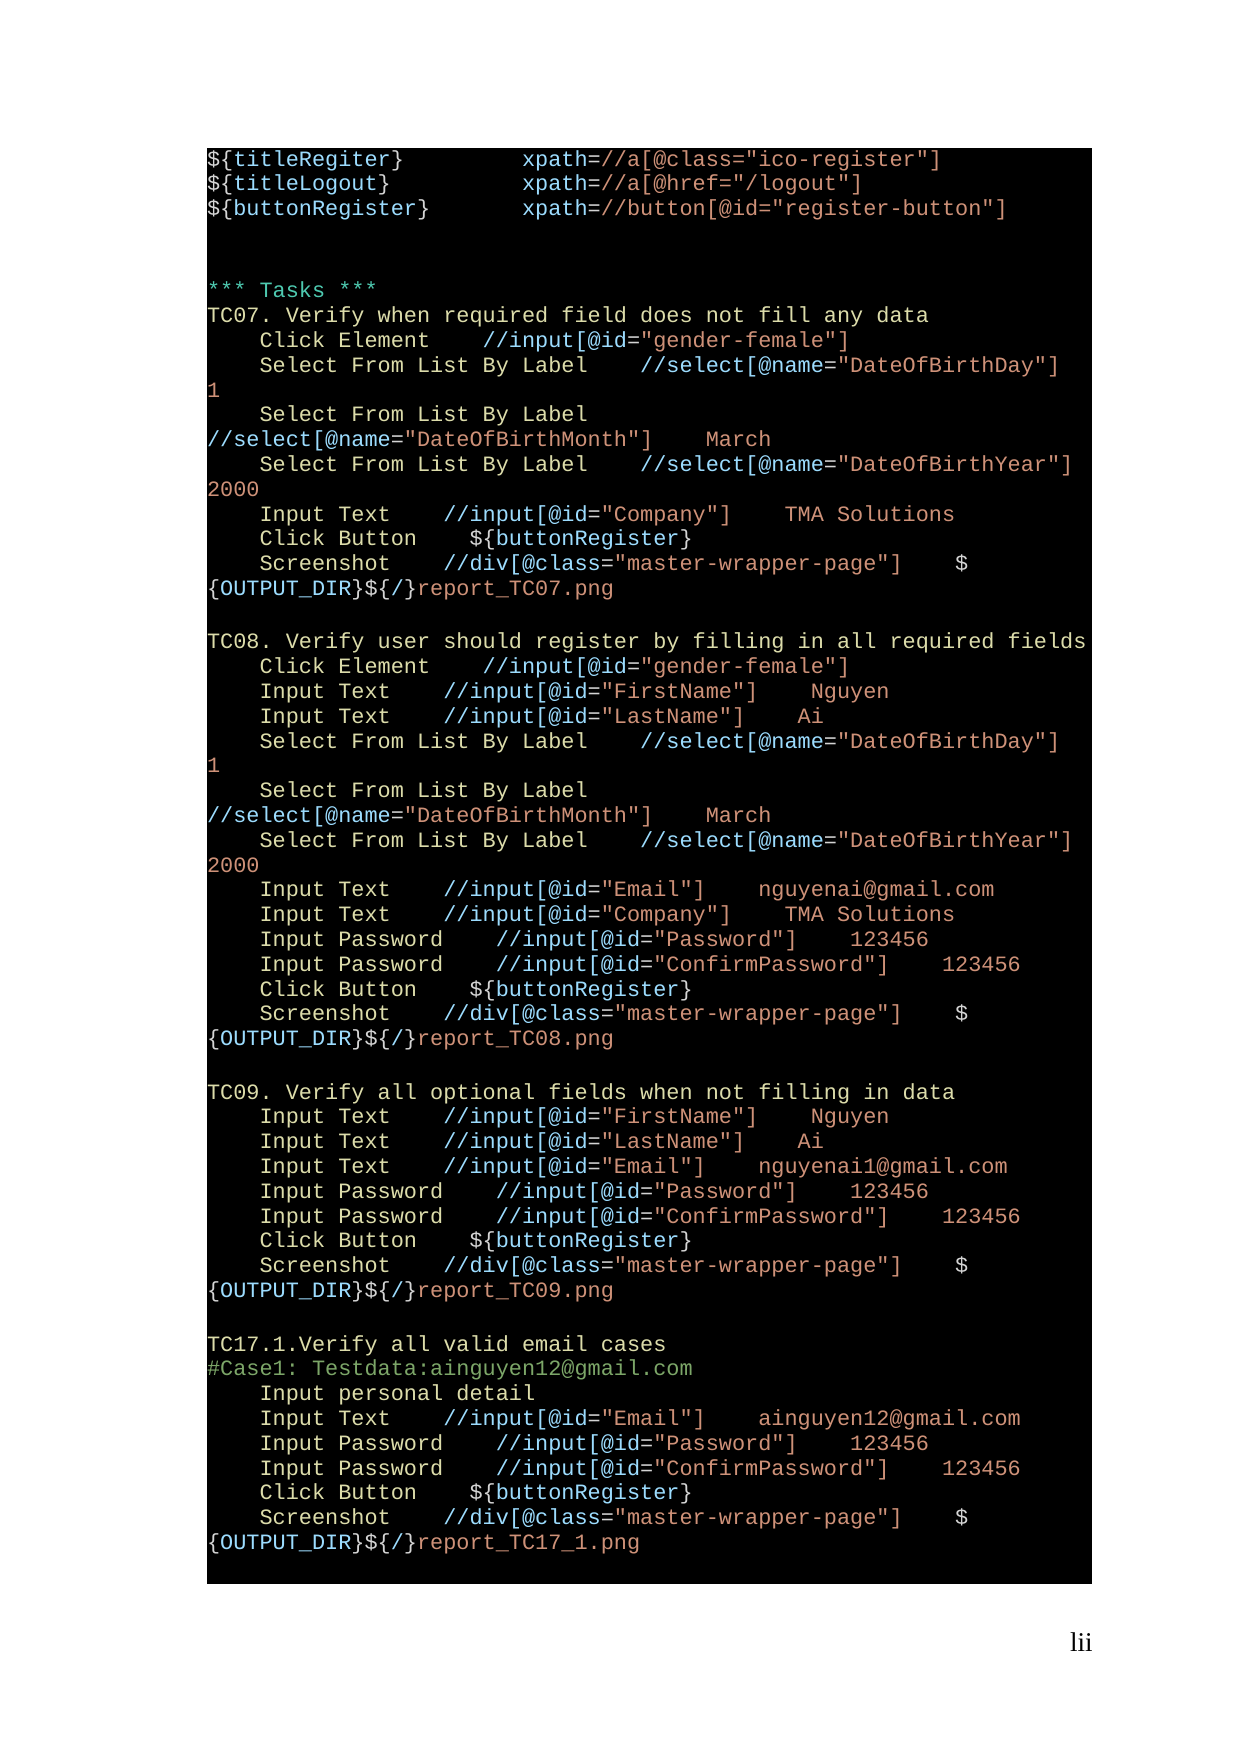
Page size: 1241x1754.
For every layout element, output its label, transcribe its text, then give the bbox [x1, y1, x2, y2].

text Input Password //input[@id="Password"] 123456 [207, 928, 1092, 953]
text TC17.1.Verify all valid email cases [207, 1333, 1092, 1357]
text Input Password //input[@id="Password"] 123456 [207, 1180, 1092, 1205]
text Input Password //input[@id="ConfirmPassword"] 123456 [207, 1457, 1092, 1481]
text TC07. Verify when required field does not fill any data [207, 304, 1092, 329]
text Select From List By Label //select[@name="DateOfBirthDay"] 1 [207, 354, 1092, 403]
text TC08. Verify user should register by filling in all required fields [207, 631, 1092, 655]
text Click Button ${buttonRegister} [207, 1229, 1092, 1254]
text Click Element //input[@id="gender-female"] [207, 329, 1092, 354]
text ${buttonRegister} xpath=//button[@id="register-button"] [207, 197, 1092, 222]
text Input Text //input[@id="Company"] TMA Solutions [207, 503, 1092, 527]
text Screenshot //div[@class="master-wrapper-page"] ${OUTPUT_DIR}${/}report_TC09.png [207, 1254, 1092, 1304]
text Input Password //input[@id="Password"] 123456 [207, 1432, 1092, 1457]
text Input Text //input[@id="LastName"] Ai [207, 1130, 1092, 1155]
text ${titleRegiter} xpath=//a[@class="ico-register"] [207, 148, 1092, 172]
text Select From List By Label //select[@name="DateOfBirthMonth"] March [207, 779, 1092, 829]
text Input Text //input[@id="Email"] ainguyen12@gmail.com [207, 1407, 1092, 1432]
text Input Text //input[@id="FirstName"] Nguyen [207, 680, 1092, 705]
text Input personal detail [207, 1382, 1092, 1407]
text Input Text //input[@id="Company"] TMA Solutions [207, 903, 1092, 928]
text Input Text //input[@id="Email"] nguyenai1@gmail.com [207, 1155, 1092, 1180]
text Click Button ${buttonRegister} [207, 1481, 1092, 1506]
text Select From List By Label //select[@name="DateOfBirthYear"] 2000 [207, 829, 1092, 878]
text Click Element //input[@id="gender-female"] [207, 655, 1092, 680]
text Select From List By Label //select[@name="DateOfBirthYear"] 2000 [207, 453, 1092, 503]
text *** Tasks *** [207, 279, 1092, 304]
text ${titleLogout} xpath=//a[@href="/logout"] [207, 172, 1092, 197]
text Input Text //input[@id="FirstName"] Nguyen [207, 1106, 1092, 1130]
text Click Button ${buttonRegister} [207, 978, 1092, 1002]
text Select From List By Label //select[@name="DateOfBirthMonth"] March [207, 403, 1092, 453]
text Click Button ${buttonRegister} [207, 527, 1092, 552]
text #Case1: Testdata:ainguyen12@gmail.com [207, 1357, 1092, 1382]
text Screenshot //div[@class="master-wrapper-page"] ${OUTPUT_DIR}${/}report_TC07.png [207, 552, 1092, 602]
text Screenshot //div[@class="master-wrapper-page"] ${OUTPUT_DIR}${/}report_TC17_1.png [207, 1506, 1092, 1556]
text Input Text //input[@id="Email"] nguyenai@gmail.com [207, 878, 1092, 903]
text Input Password //input[@id="ConfirmPassword"] 123456 [207, 1205, 1092, 1229]
text Input Password //input[@id="ConfirmPassword"] 123456 [207, 953, 1092, 978]
text Screenshot //div[@class="master-wrapper-page"] ${OUTPUT_DIR}${/}report_TC08.png [207, 1002, 1092, 1052]
text Input Text //input[@id="LastName"] Ai [207, 705, 1092, 730]
text Select From List By Label //select[@name="DateOfBirthDay"] 1 [207, 730, 1092, 779]
text TC09. Verify all optional fields when not filling in data [207, 1081, 1092, 1106]
